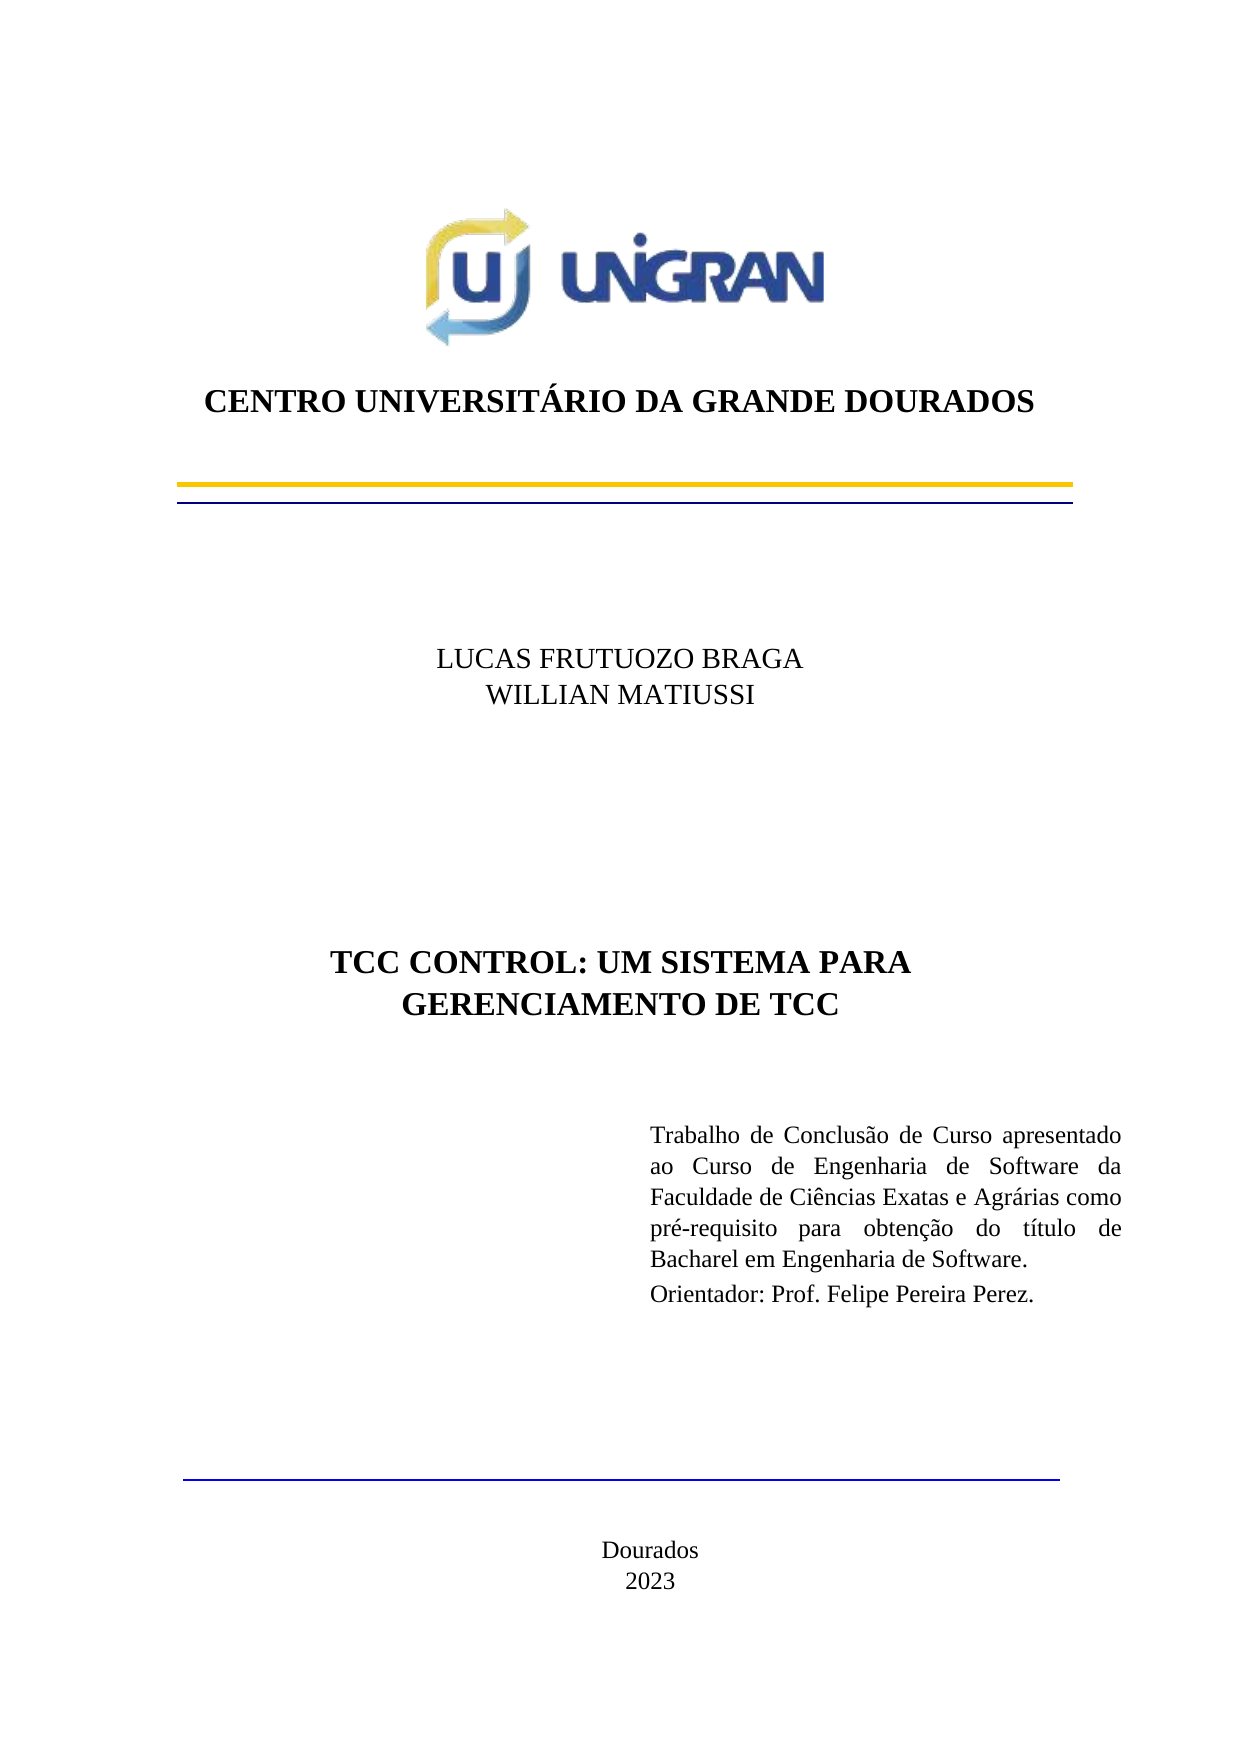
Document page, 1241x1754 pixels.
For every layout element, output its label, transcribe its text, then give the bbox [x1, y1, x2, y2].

picture [425, 208, 824, 347]
text Dourados [178, 1535, 1121, 1564]
text 2023 [178, 1566, 1122, 1595]
text LUCAS FRUTUOZO BRAGA [177, 641, 1062, 675]
text Orientador: Prof. Felipe Pereira Perez. [177, 1279, 1122, 1307]
text WILLIAN MATIUSSI [177, 677, 1063, 711]
text TCC CONTROL: UM SISTEMA PARA GERENCIAMENTO DE TCC [179, 943, 1063, 1022]
text CENTRO UNIVERSITÁRIO DA GRANDE DOURADOS [204, 381, 1122, 419]
text Trabalho de Conclusão de Curso apresentado ao Curso de Engenharia de Software da Faculdade de Ciências Exatas e Agrárias como pré-requisito para obtenção do título de Bacharel em Engenharia de Software. [650, 1120, 1122, 1273]
